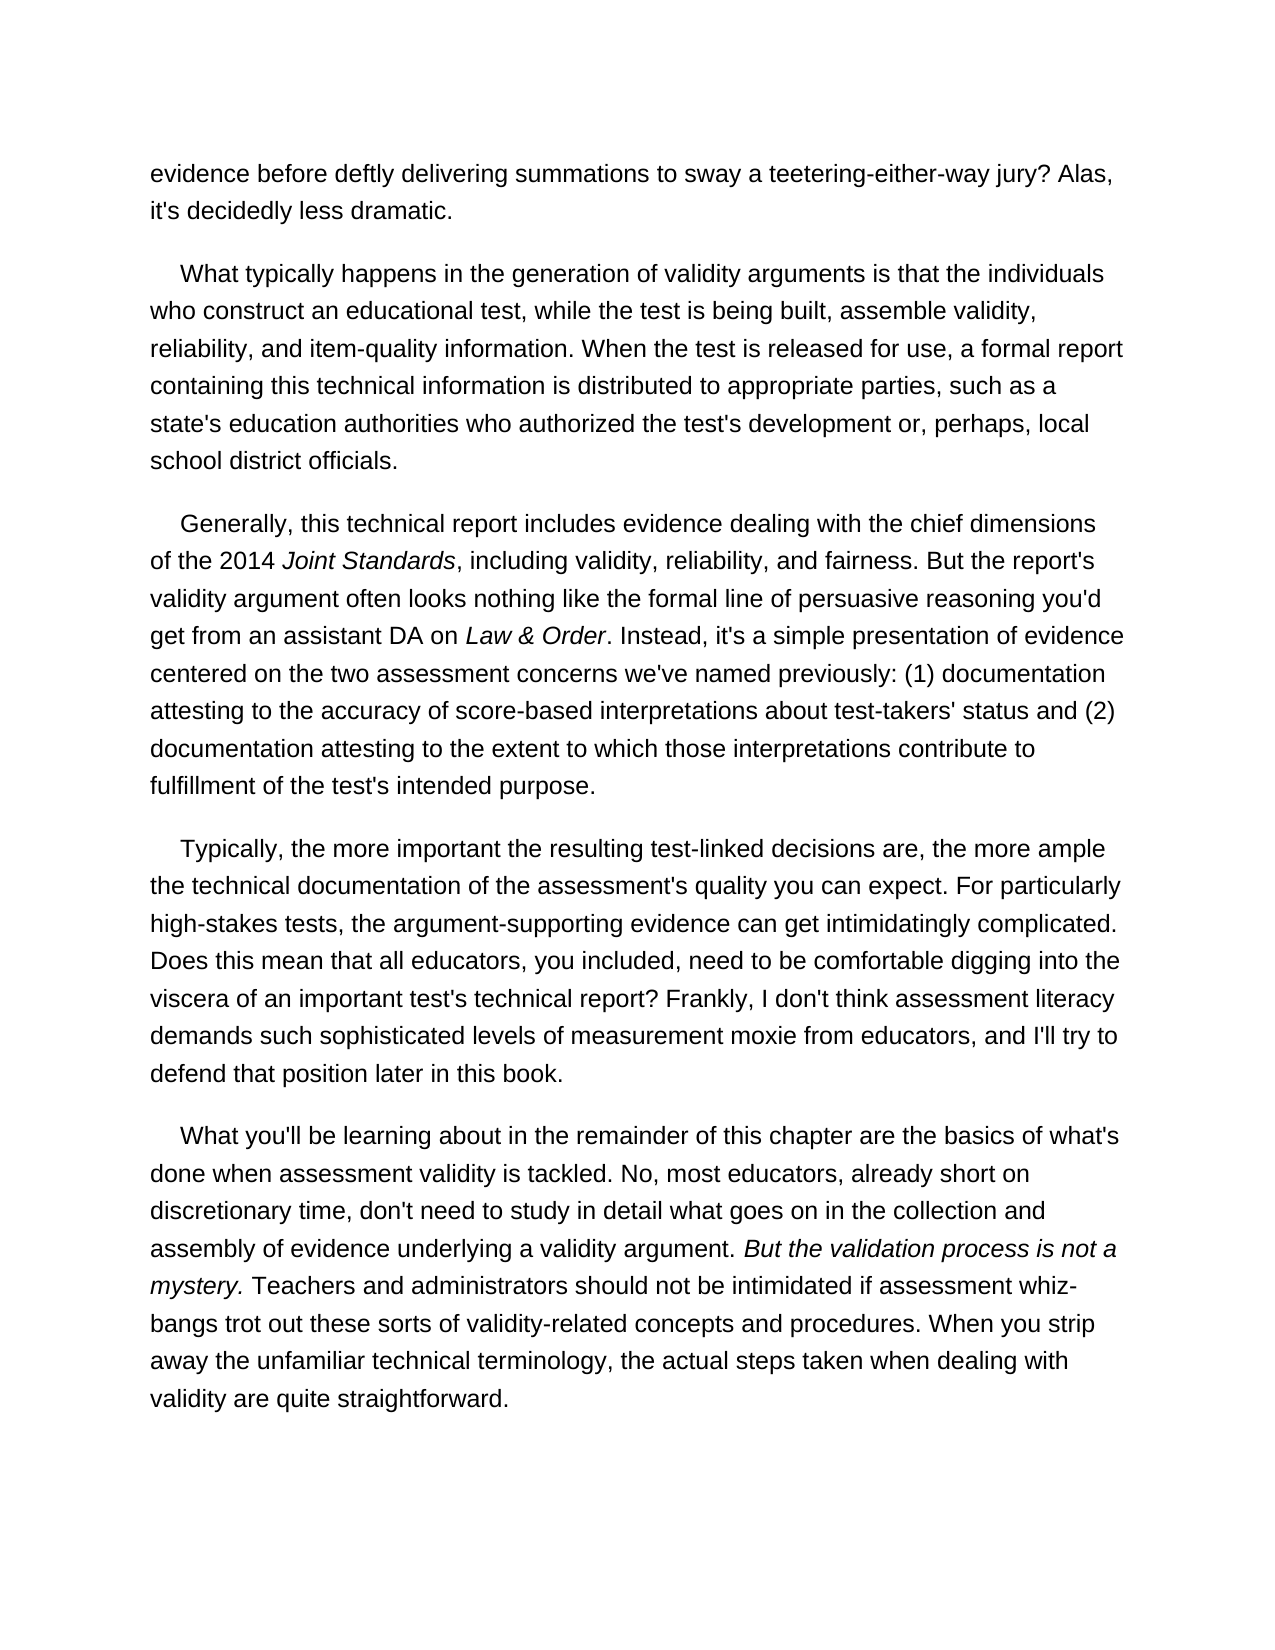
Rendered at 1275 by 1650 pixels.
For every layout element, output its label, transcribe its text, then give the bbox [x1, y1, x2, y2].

text Typically, the more important the resulting test-linked decisions are, the more ample the technical documentation of the assessment's quality you can expect. For particularly high-stakes tests, the argument-supporting evidence can get intimidatingly complicated. Does this mean that all educators, you included, need to be comfortable digging into the viscera of an important test's technical report? Frankly, I don't think assessment literacy demands such sophisticated levels of measurement moxie from educators, and I'll try to defend that position later in this book. [150, 825, 1125, 1087]
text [150, 150, 1125, 225]
text Generally, this technical report includes evidence dealing with the chief dimensions of the 2014 Joint Standards, including validity, reliability, and fairness. But the report's validity argument often looks nothing like the formal line of persuasive reasoning you'd get from an assistant DA on Law & Order. Instead, it's a simple presentation of evidence centered on the two assessment concerns we've named previously: (1) documentation attesting to the accuracy of score-based interpretations about test-takers' status and (2) documentation attesting to the extent to which those interpretations contribute to fulfillment of the test's intended purpose. [150, 500, 1125, 800]
text What typically happens in the generation of validity arguments is that the individuals who construct an educational test, while the test is being built, assemble validity, reliability, and item-quality information. When the test is released for use, a formal report containing this technical information is distributed to appropriate parties, such as a state's education authorities who authorized the test's development or, perhaps, local school district officials. [150, 250, 1125, 475]
text What you'll be learning about in the remainder of this chapter are the basics of what's done when assessment validity is tackled. No, most educators, already short on discretionary time, don't need to study in detail what goes on in the collection and assembly of evidence underlying a validity argument. But the validation process is not a mystery. Teachers and administrators should not be intimidated if assessment whiz-bangs trot out these sorts of validity-related concepts and procedures. When you strip away the unfamiliar technical terminology, the actual steps taken when dealing with validity are quite straightforward. [150, 1112, 1125, 1412]
